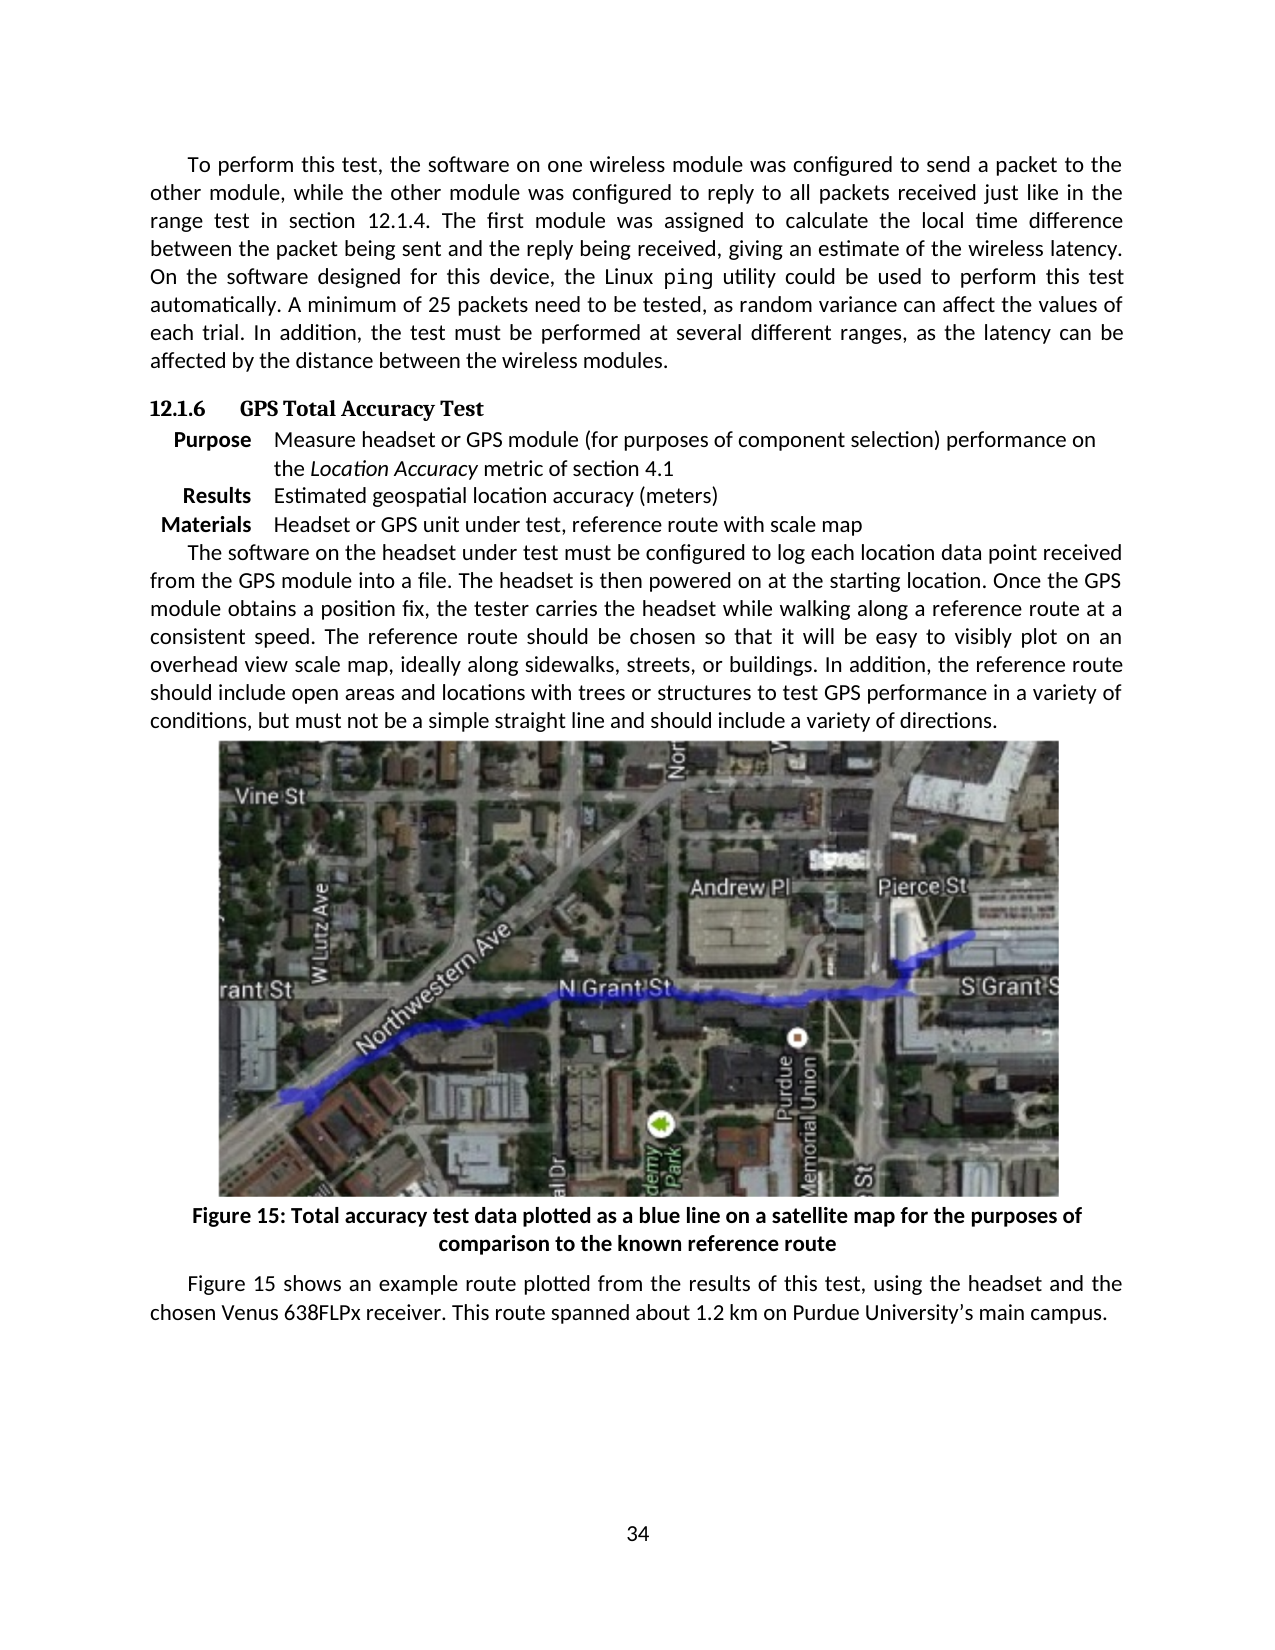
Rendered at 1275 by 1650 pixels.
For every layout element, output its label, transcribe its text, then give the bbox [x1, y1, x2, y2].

text Figure 15 shows an example route plotted from the results of this test, using the headset and the chosen Venus 638FLPx receiver. This route spanned about 1.2 km on Purdue University’s main campus. [150, 1269, 1125, 1326]
table_header Measure headset or GPS module (for purposes of component selection) performance on the Location Accuracy metric of section 4.1 [263, 426, 1136, 482]
subtitle GPS Total Accuracy Test [150, 395, 1125, 422]
table_header Purpose [139, 426, 262, 482]
picture [220, 742, 1058, 1196]
table_cell Estimated geospatial location accuracy (meters) [263, 482, 1136, 510]
table_cell Materials [139, 510, 262, 538]
table_cell Results [139, 482, 262, 510]
text The software on the headset under test must be configured to log each location data point received from the GPS module into a file. The headset is then powered on at the starting location. Once the GPS module obtains a position fix, the tester carries the headset while walking along a reference route at a consistent speed. The reference route should be chosen so that it will be easy to visibly plot on an overhead view scale map, ideally along sidewalks, streets, or buildings. In addition, the reference route should include open areas and locations with trees or structures to test GPS performance in a variety of conditions, but must not be a simple straight line and should include a variety of directions. [150, 538, 1125, 734]
table_cell Headset or GPS unit under test, reference route with scale map [263, 510, 1136, 538]
text To perform this test, the software on one wireless module was configured to send a packet to the other module, while the other module was configured to reply to all packets received just like in the range test in section 12.1.4. The first module was assigned to calculate the local time difference between the packet being sent and the reply being received, giving an estimate of the wireless latency. On the software designed for this device, the Linux ping utility could be used to perform this test automatically. A minimum of 25 packets need to be tested, as random variance can affect the values of each trial. In addition, the test must be performed at several different ranges, as the latency can be affected by the distance between the wireless modules. [150, 150, 1125, 374]
